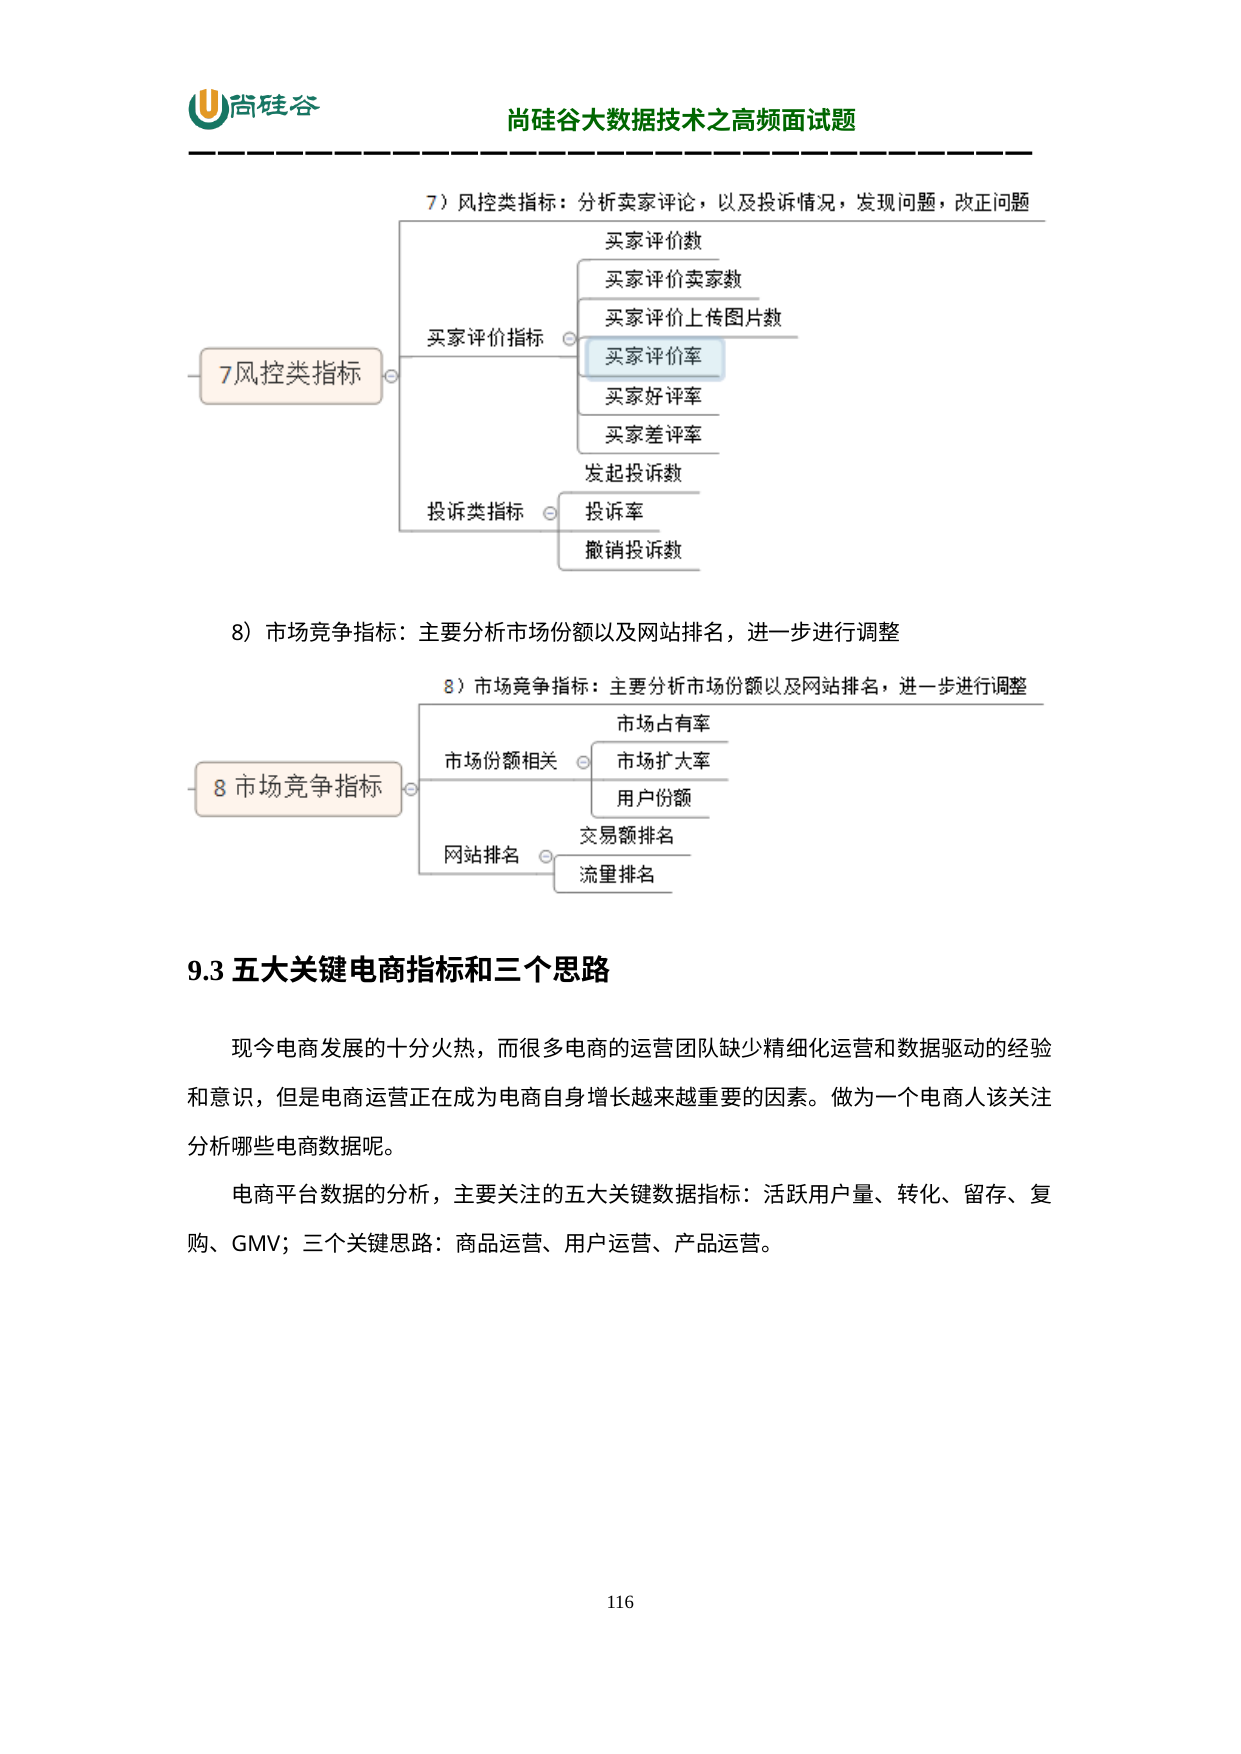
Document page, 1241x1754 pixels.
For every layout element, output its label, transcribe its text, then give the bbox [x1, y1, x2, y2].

text 电商平台数据的分析，主要关注的五大关键数据指标：活跃用户量、转化、留存、复购、GMV；三个关键思路：商品运营、用户运营、产品运营。 [187, 1177, 1053, 1258]
text 现今电商发展的十分火热，而很多电商的运营团队缺少精细化运营和数据驱动的经验和意识，但是电商运营正在成为电商自身增长越来越重要的因素。做为一个电商人该关注、分析哪些电商数据呢。 [187, 1031, 1053, 1161]
text 8）市场竞争指标：主要分析市场份额以及网站排名，进一步进行调整 [187, 614, 1053, 647]
subtitle 9.3 五大关键电商指标和三个思路 [187, 935, 1053, 1000]
